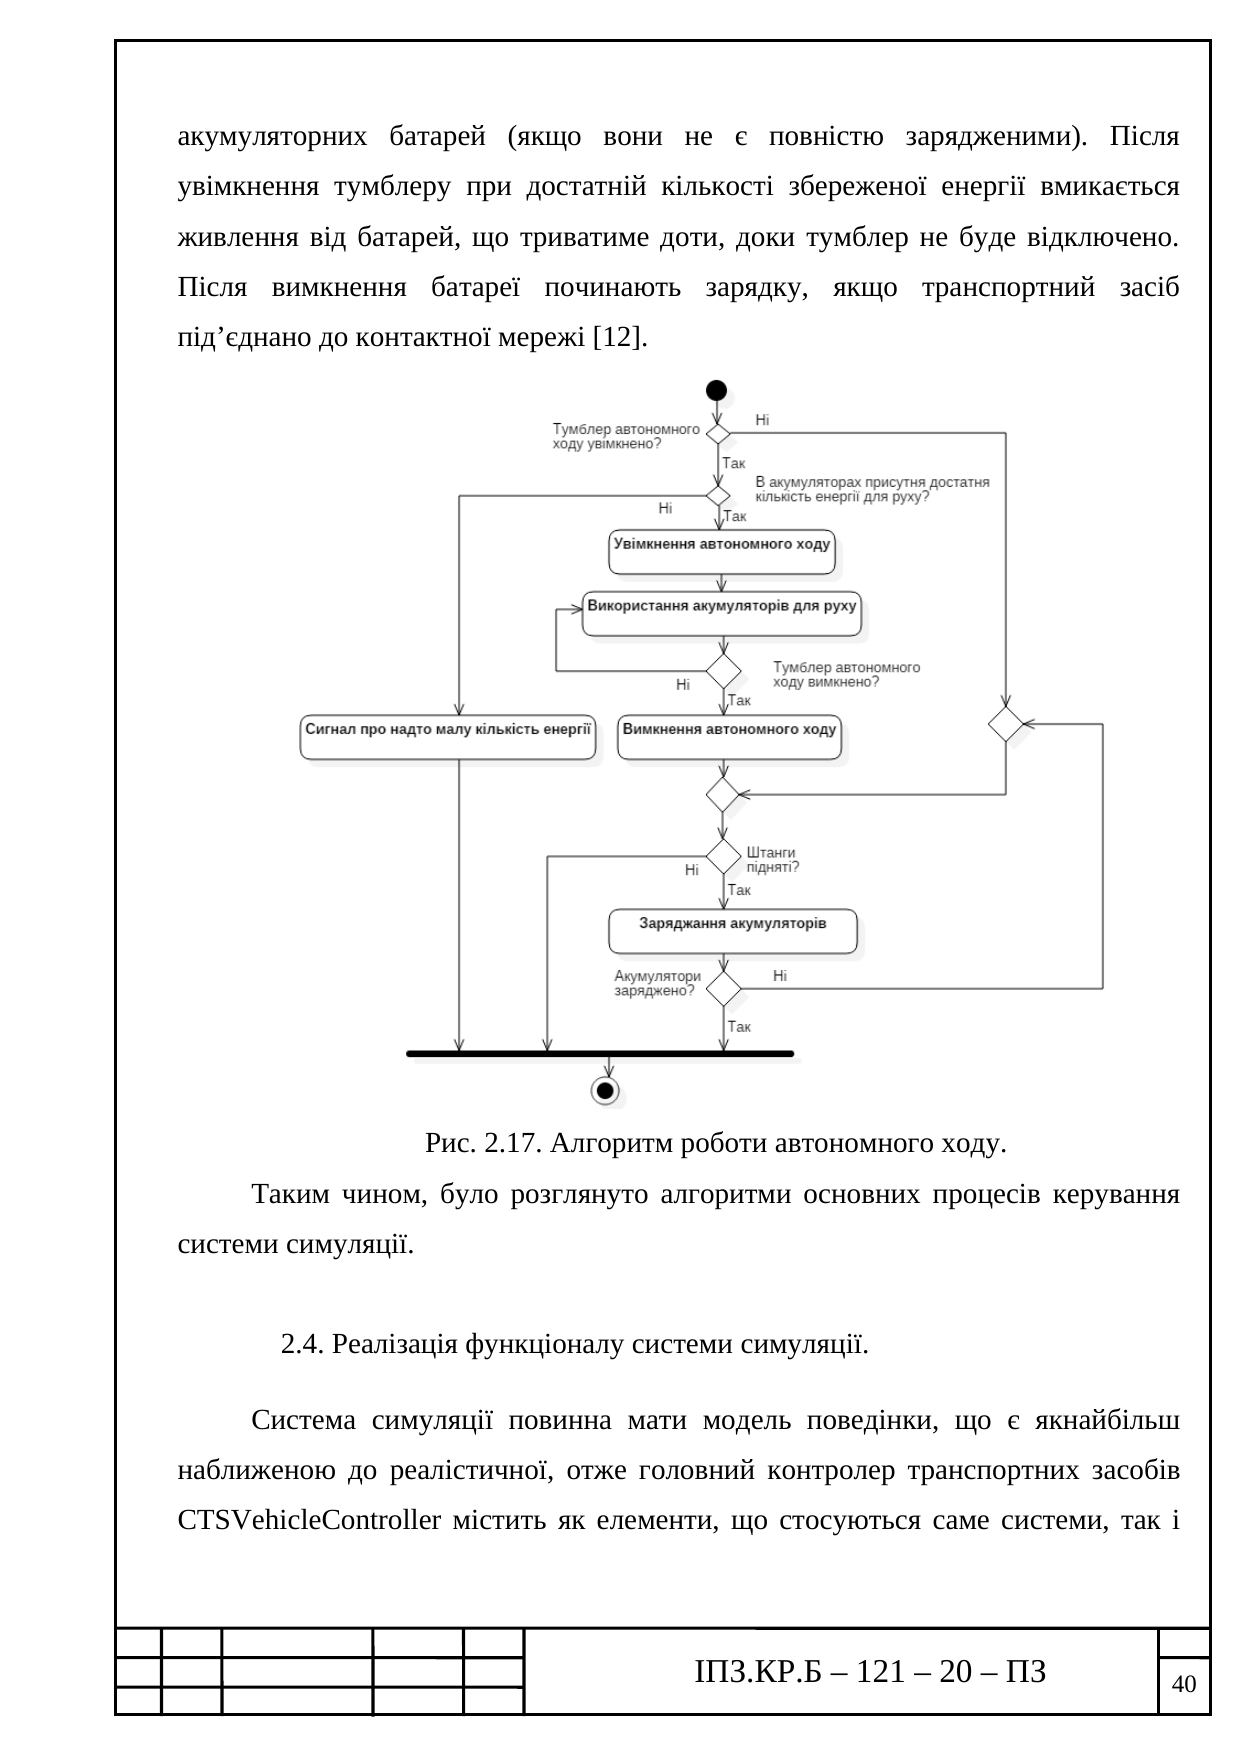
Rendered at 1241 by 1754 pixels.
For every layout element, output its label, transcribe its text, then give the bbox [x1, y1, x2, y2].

picture [296, 369, 1136, 1109]
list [177, 118, 1181, 353]
text Таким чином, було розглянуто алгоритми основних процесів керування системи симуляції. [177, 1176, 1181, 1260]
list Рис. 2.17. Алгоритм роботи автономного ходу. [177, 1126, 1181, 1159]
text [177, 1402, 1181, 1536]
subtitle Реалізація функціоналу системи симуляції. [207, 1326, 1181, 1360]
